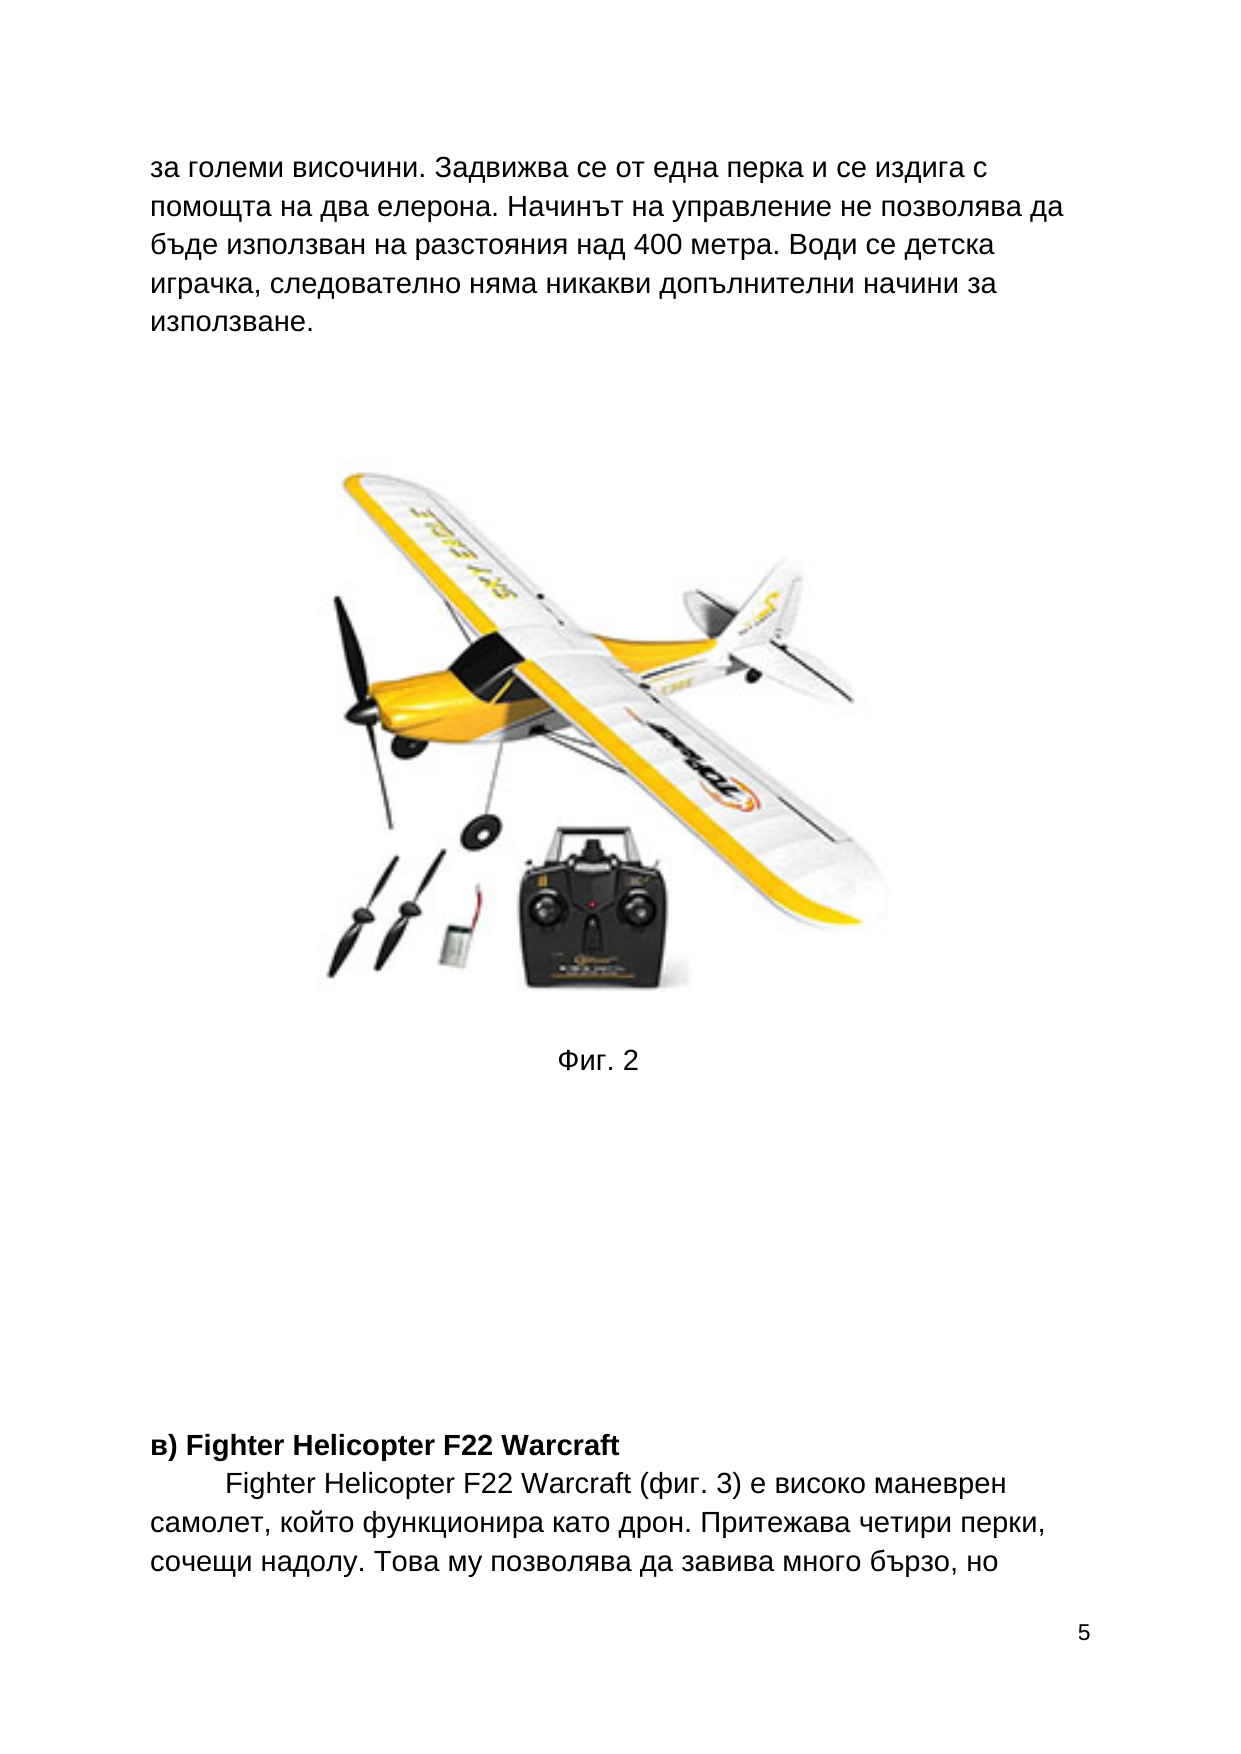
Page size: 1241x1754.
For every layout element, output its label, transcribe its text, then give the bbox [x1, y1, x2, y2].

text в) Fighter Helicopter F22 Warcraft [150, 1428, 1090, 1461]
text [150, 150, 1090, 338]
picture [298, 419, 916, 1038]
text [150, 1466, 1090, 1577]
text Фиг. 2 [150, 1042, 1090, 1076]
